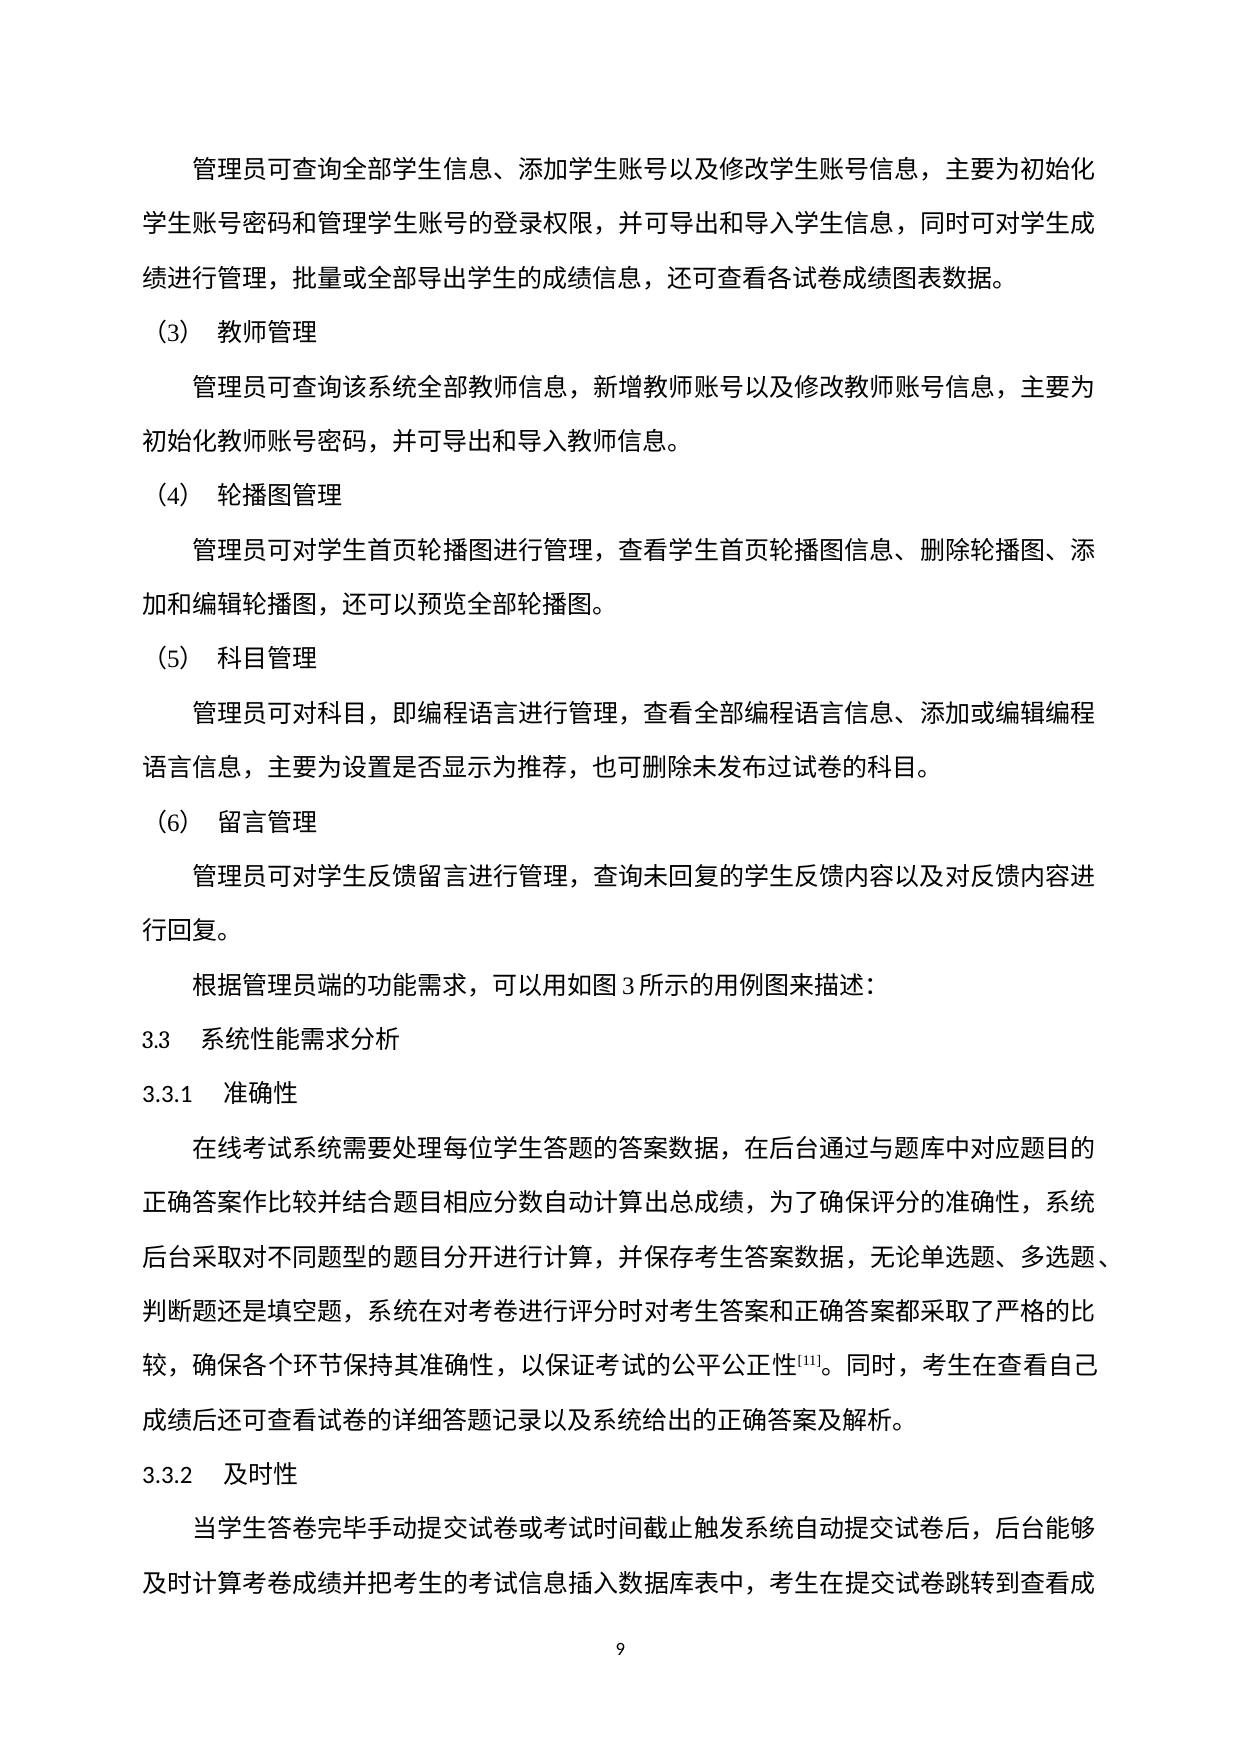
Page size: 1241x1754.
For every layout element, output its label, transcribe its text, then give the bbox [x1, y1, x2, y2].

text 管理员可查询全部学生信息、添加学生账号以及修改学生账号信息，主要为初始化学生账号密码和管理学生账号的登录权限，并可导出和导入学生信息，同时可对学生成绩进行管理，批量或全部导出学生的成绩信息，还可查看各试卷成绩图表数据。 [142, 149, 1098, 294]
list 科目管理 [142, 639, 1098, 675]
text 根据管理员端的功能需求，可以用如图3所示的用例图来描述： [142, 965, 1098, 1001]
list 教师管理 [142, 313, 1098, 349]
text 管理员可对学生首页轮播图进行管理，查看学生首页轮播图信息、删除轮播图、添加和编辑轮播图，还可以预览全部轮播图。 [142, 530, 1098, 621]
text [142, 1509, 1098, 1599]
text 管理员可对科目，即编程语言进行管理，查看全部编程语言信息、添加或编辑编程语言信息，主要为设置是否显示为推荐，也可删除未发布过试卷的科目。 [142, 693, 1098, 784]
list 轮播图管理 [142, 476, 1098, 512]
text 系统性能需求分析 [142, 1019, 1098, 1056]
text 准确性 [142, 1074, 1098, 1110]
text 管理员可对学生反馈留言进行管理，查询未回复的学生反馈内容以及对反馈内容进行回复。 [142, 856, 1098, 947]
list 留言管理 [142, 802, 1098, 838]
text 及时性 [142, 1454, 1098, 1491]
text 在线考试系统需要处理每位学生答题的答案数据，在后台通过与题库中对应题目的正确答案作比较并结合题目相应分数自动计算出总成绩，为了确保评分的准确性，系统后台采取对不同题型的题目分开进行计算，并保存考生答案数据，无论单选题、多选题、判断题还是填空题，系统在对考卷进行评分时对考生答案和正确答案都采取了严格的比较，确保各个环节保持其准确性，以保证考试的公平公正性[11]。同时，考生在查看自己成绩后还可查看试卷的详细答题记录以及系统给出的正确答案及解析。 [142, 1128, 1098, 1436]
text 管理员可查询该系统全部教师信息，新增教师账号以及修改教师账号信息，主要为初始化教师账号密码，并可导出和导入教师信息。 [142, 367, 1098, 458]
